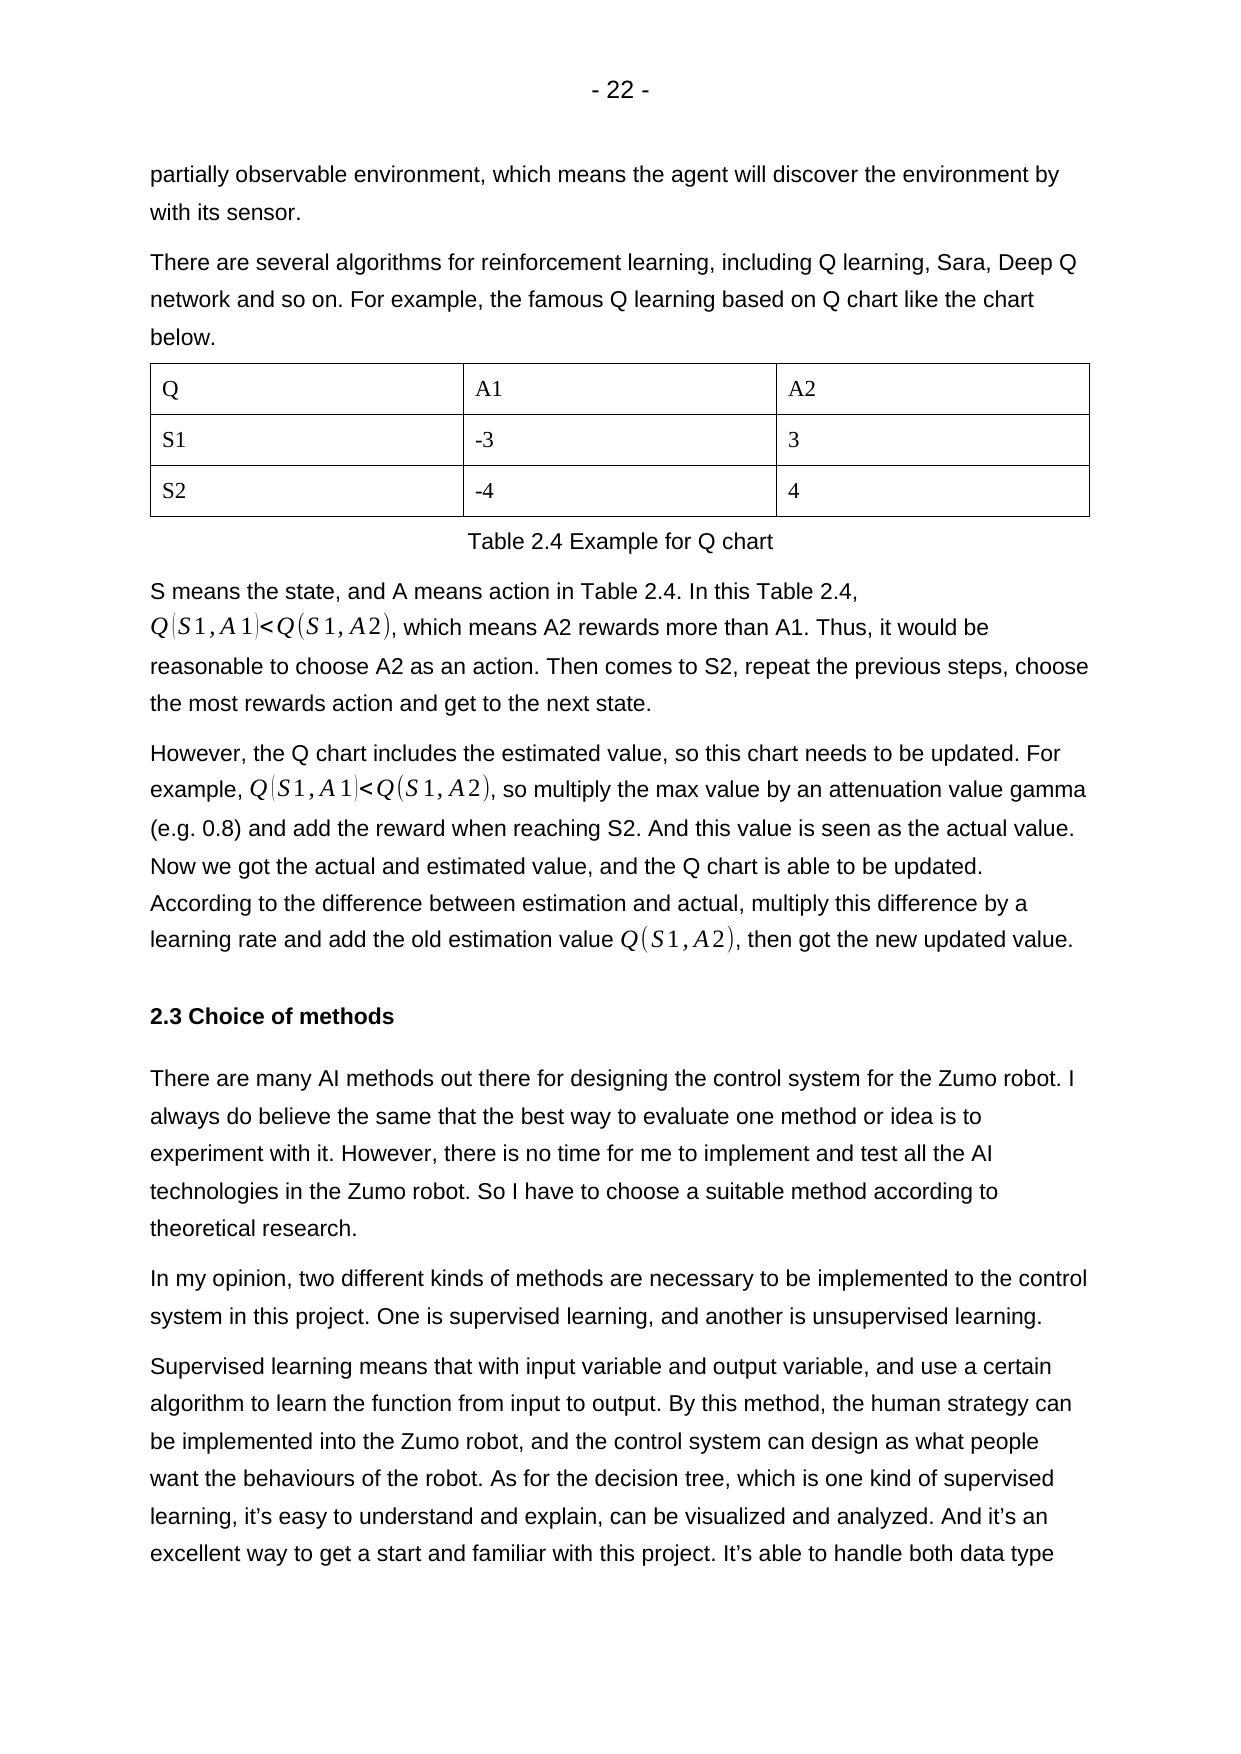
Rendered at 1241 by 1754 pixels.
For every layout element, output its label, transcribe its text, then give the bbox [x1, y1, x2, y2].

text Table 2.4 Example for Q chart [150, 517, 1090, 554]
text However, the Q chart includes the estimated value, so this chart needs to be updated. For example, , so multiply the max value by an attenuation value gamma (e.g. 0.8) and add the reward when reaching S2. And this value is seen as the actual value. Now we got the actual and estimated value, and the Q chart is able to be updated. According to the difference between estimation and actual, multiply this difference by a learning rate and add the old estimation value , then got the new updated value. [150, 729, 1090, 954]
table_cell 4 [777, 466, 1089, 516]
table_header A1 [464, 364, 776, 413]
table_cell S1 [151, 415, 463, 464]
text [150, 1342, 1090, 1567]
table_cell 3 [777, 415, 1089, 464]
text S means the state, and A means action in Table 2.4. In this Table 2.4, , which means A2 rewards more than A1. Thus, it would be reasonable to choose A2 as an action. Then comes to S2, repeat the previous steps, choose the most rewards action and get to the next state. [150, 567, 1090, 717]
table_cell -4 [464, 466, 776, 516]
text In my opinion, two different kinds of methods are necessary to be implemented to the control system in this project. One is supervised learning, and another is unsupervised learning. [150, 1254, 1090, 1329]
text There are several algorithms for reinforcement learning, including Q learning, Sara, Deep Q network and so on. For example, the famous Q learning based on Q chart like the chart below. [150, 237, 1090, 350]
table_header Q [151, 364, 463, 413]
table_cell S2 [151, 466, 463, 516]
subtitle 2.3 Choice of methods [150, 992, 1090, 1029]
text There are many AI methods out there for designing the control system for the Zumo robot. I always do believe the same that the best way to evaluate one method or idea is to experiment with it. However, there is no time for me to implement and test all the AI technologies in the Zumo robot. So I have to choose a suitable method according to theoretical research. [150, 1054, 1090, 1242]
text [150, 150, 1090, 225]
table_cell -3 [464, 415, 776, 464]
table_header A2 [777, 364, 1089, 413]
